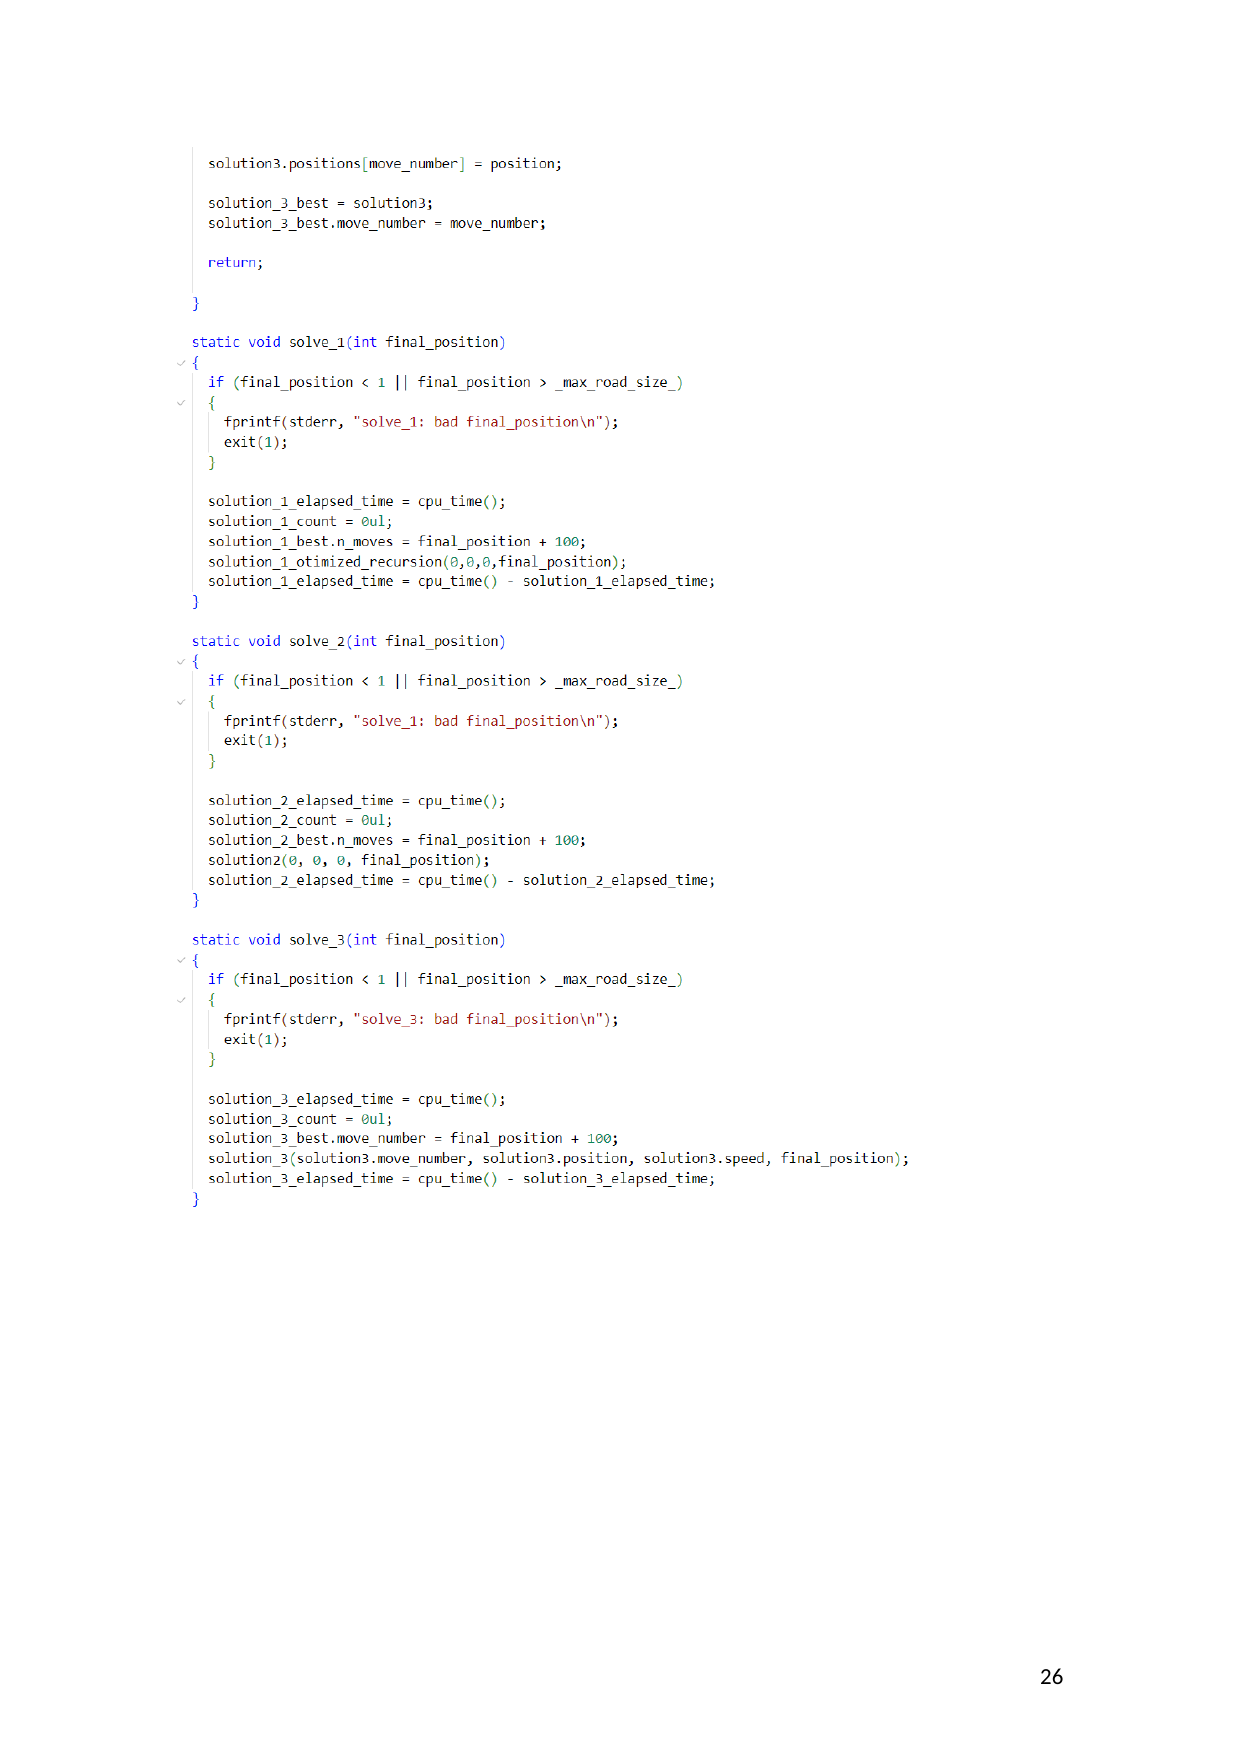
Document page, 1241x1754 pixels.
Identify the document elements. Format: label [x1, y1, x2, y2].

picture [177, 147, 1058, 1232]
